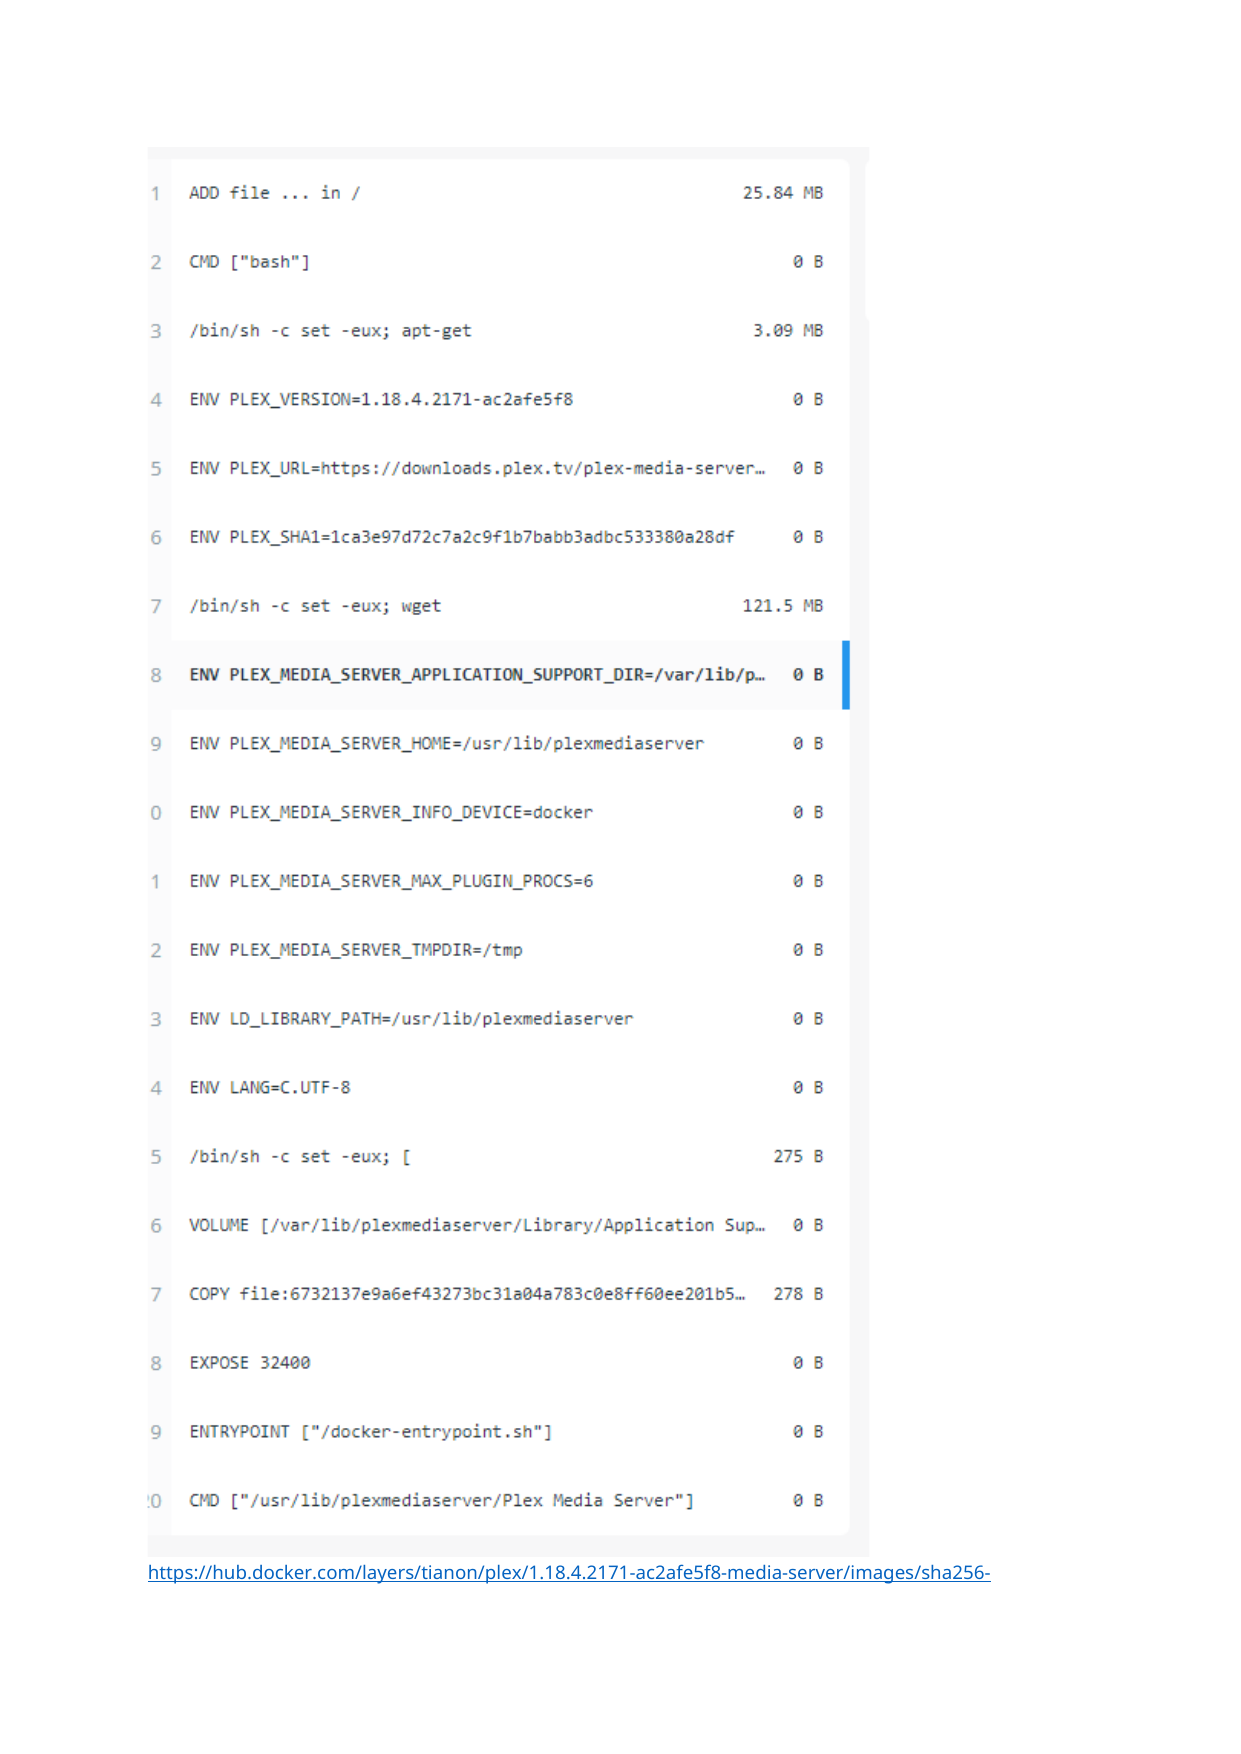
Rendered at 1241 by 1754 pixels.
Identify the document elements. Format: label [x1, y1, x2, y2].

text [148, 148, 1093, 1584]
picture [147, 147, 870, 1557]
